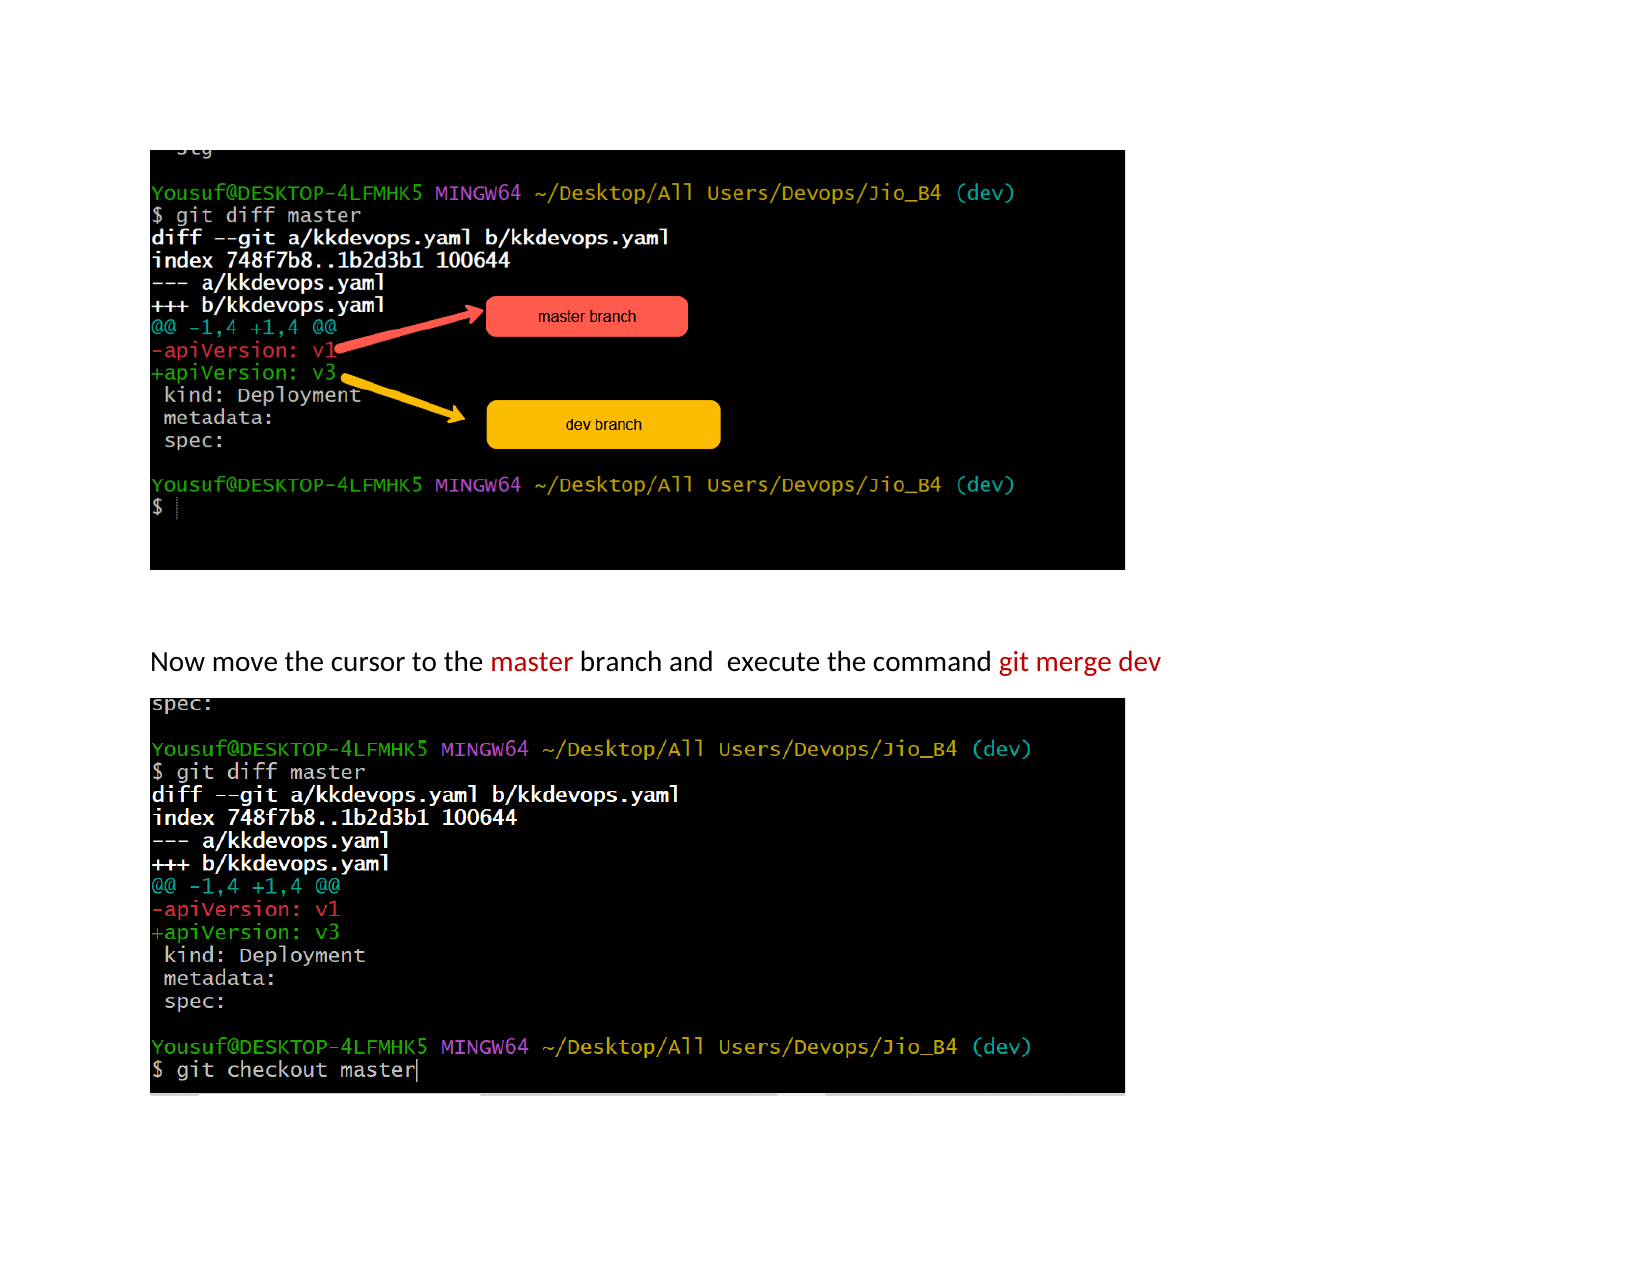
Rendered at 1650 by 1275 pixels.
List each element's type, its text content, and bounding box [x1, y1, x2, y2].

picture [150, 698, 1125, 1096]
picture [150, 150, 1125, 570]
text Now move the cursor to the master branch and execute the command git merge dev [150, 643, 1500, 679]
